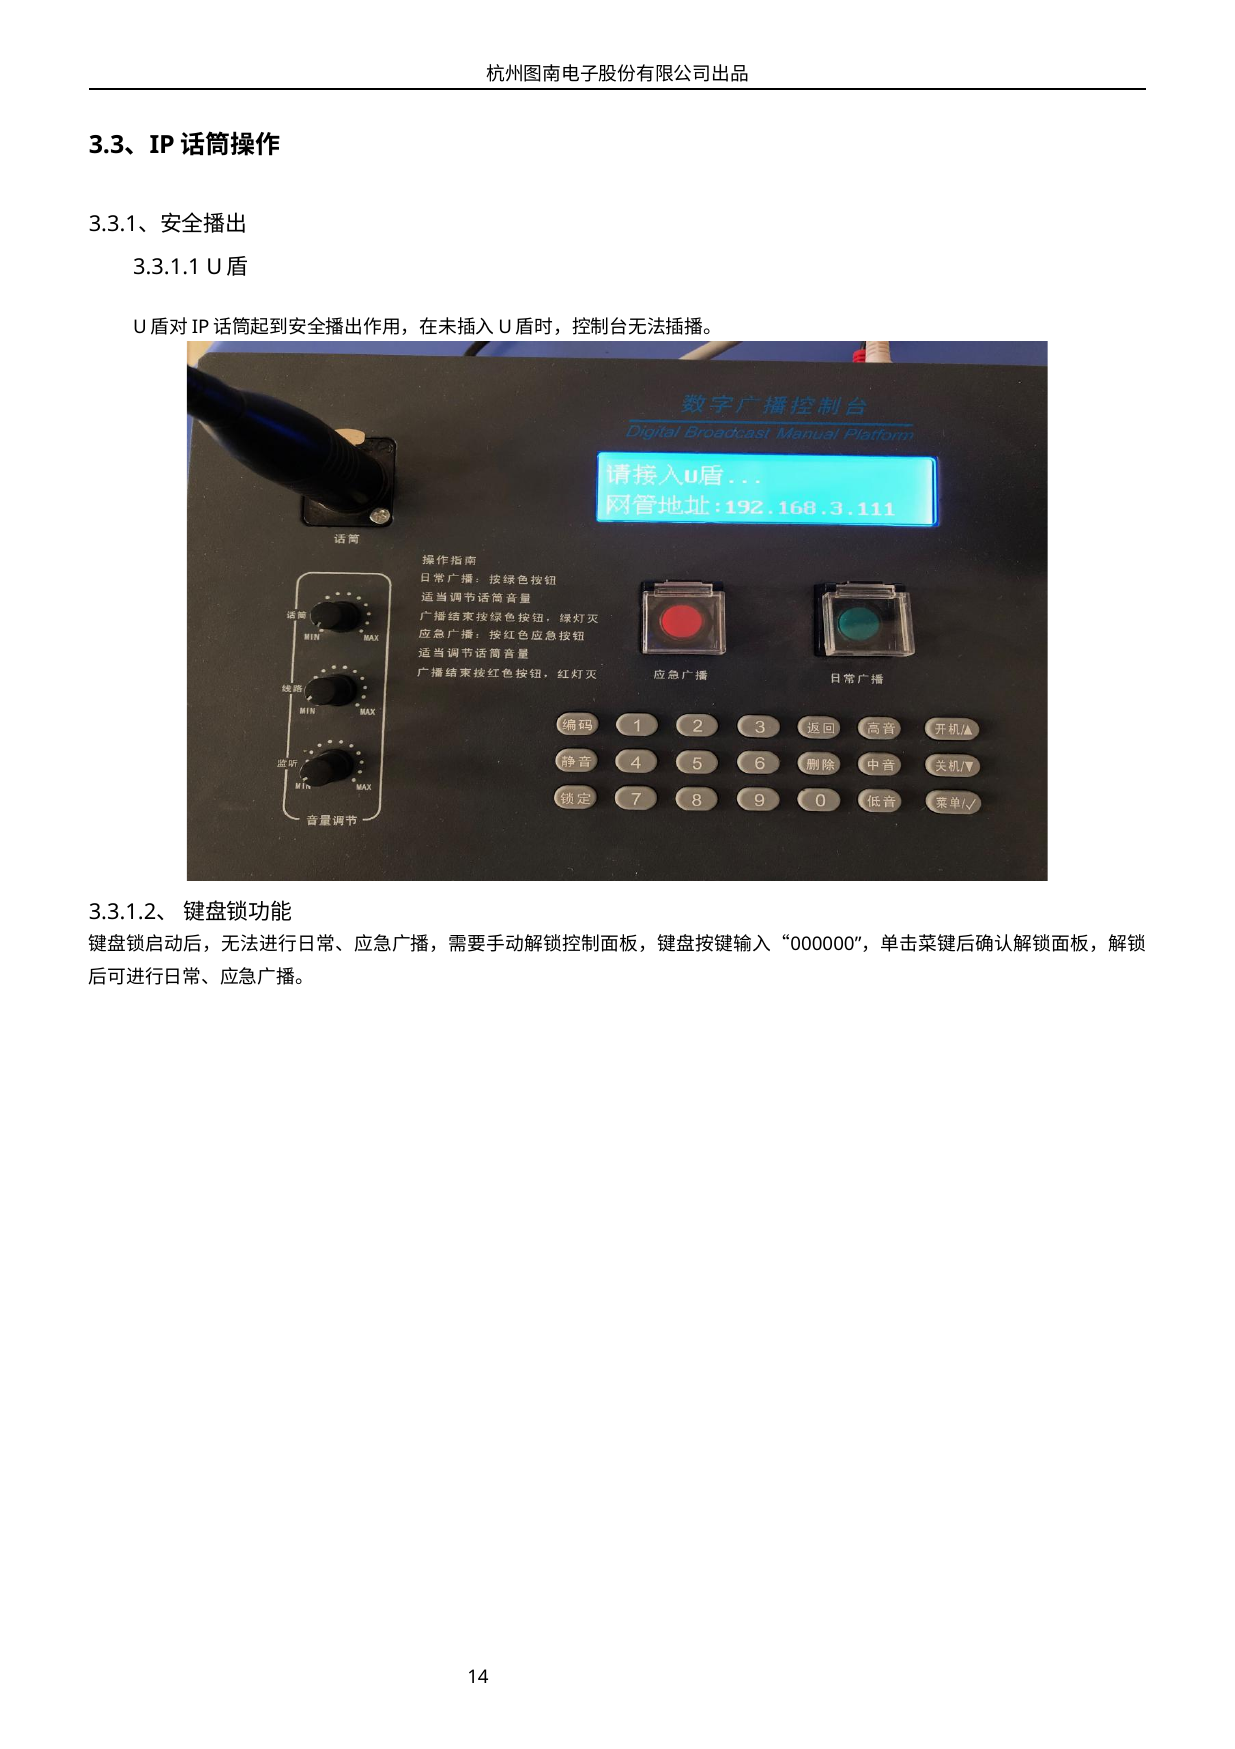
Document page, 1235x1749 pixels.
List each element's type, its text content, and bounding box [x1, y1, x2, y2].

list 3.3.1.2、 键盘锁功能 [88, 894, 1146, 926]
list 3.3.1、安全播出 [88, 206, 1146, 238]
subtitle 3.3、IP话筒操作 [88, 110, 1146, 175]
subtitle 3.3.1.1 U盾 [88, 248, 1146, 281]
text U盾对IP话筒起到安全播出作用，在未插入U盾时，控制台无法插播。 [88, 309, 1146, 341]
text 键盘锁启动后，无法进行日常、应急广播，需要手动解锁控制面板，键盘按键输入“000000”，单击菜键后确认解锁面板，解锁后可进行日常、应急广播。 [88, 926, 1146, 991]
picture [186, 341, 1048, 881]
